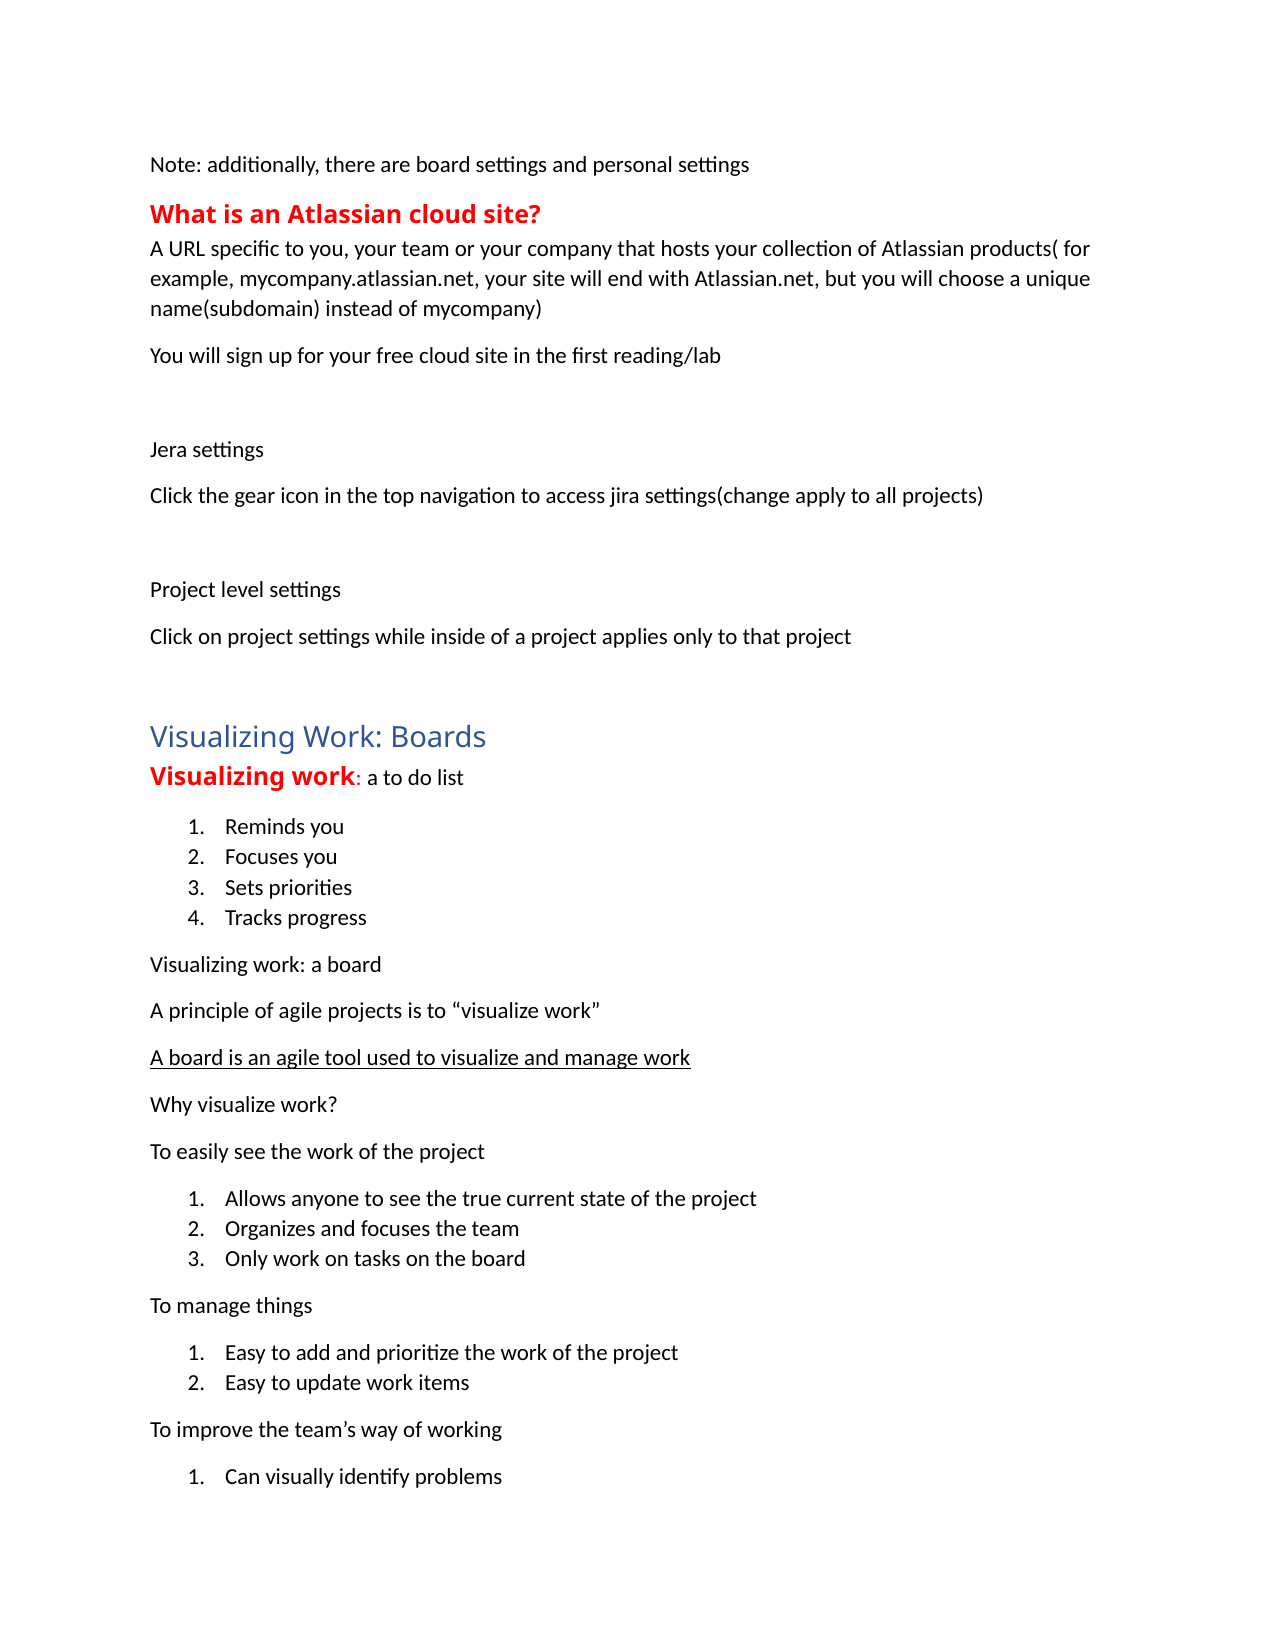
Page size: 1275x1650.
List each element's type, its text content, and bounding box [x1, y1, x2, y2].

text You will sign up for your free cloud site in the first reading/lab [150, 341, 1125, 369]
list Easy to add and prioritize the work of the project [187, 1338, 1125, 1366]
text A board is an agile tool used to visualize and manage work [150, 1043, 1125, 1071]
list Focuses you [187, 842, 1125, 870]
text Visualizing work: a board [150, 950, 1125, 978]
text Note: additionally, there are board settings and personal settings [150, 150, 1125, 178]
text To manage things [150, 1291, 1125, 1319]
text A URL specific to you, your team or your company that hosts your collection of Atlassian products( for example, mycompany.atlassian.net, your site will end with Atlassian.net, but you will choose a unique name(subdomain) instead of mycompany) [150, 234, 1125, 322]
text A principle of agile projects is to “visualize work” [150, 997, 1125, 1024]
list Organizes and focuses the team [187, 1214, 1125, 1242]
text Why visualize work? [150, 1090, 1125, 1118]
text Jera settings [150, 435, 1125, 463]
text Click the gear icon in the top navigation to access jira settings(change apply to all projects) [150, 482, 1125, 509]
subtitle What is an Atlassian cloud site? [150, 197, 1125, 231]
text To improve the team’s way of working [150, 1415, 1125, 1443]
list Can visually identify problems [187, 1462, 1125, 1490]
list Only work on tasks on the board [187, 1244, 1125, 1272]
list Easy to update work items [187, 1368, 1125, 1396]
text To easily see the work of the project [150, 1137, 1125, 1165]
list Allows anyone to see the true current state of the project [187, 1184, 1125, 1212]
list Sets priorities [187, 873, 1125, 901]
text Project level settings [150, 575, 1125, 603]
list Reminds you [187, 812, 1125, 840]
subtitle Visualizing Work: Boards [150, 716, 1125, 756]
text Click on project settings while inside of a project applies only to that project [150, 622, 1125, 650]
text Visualizing work: a to do list [150, 759, 1125, 793]
list Tracks progress [187, 903, 1125, 931]
